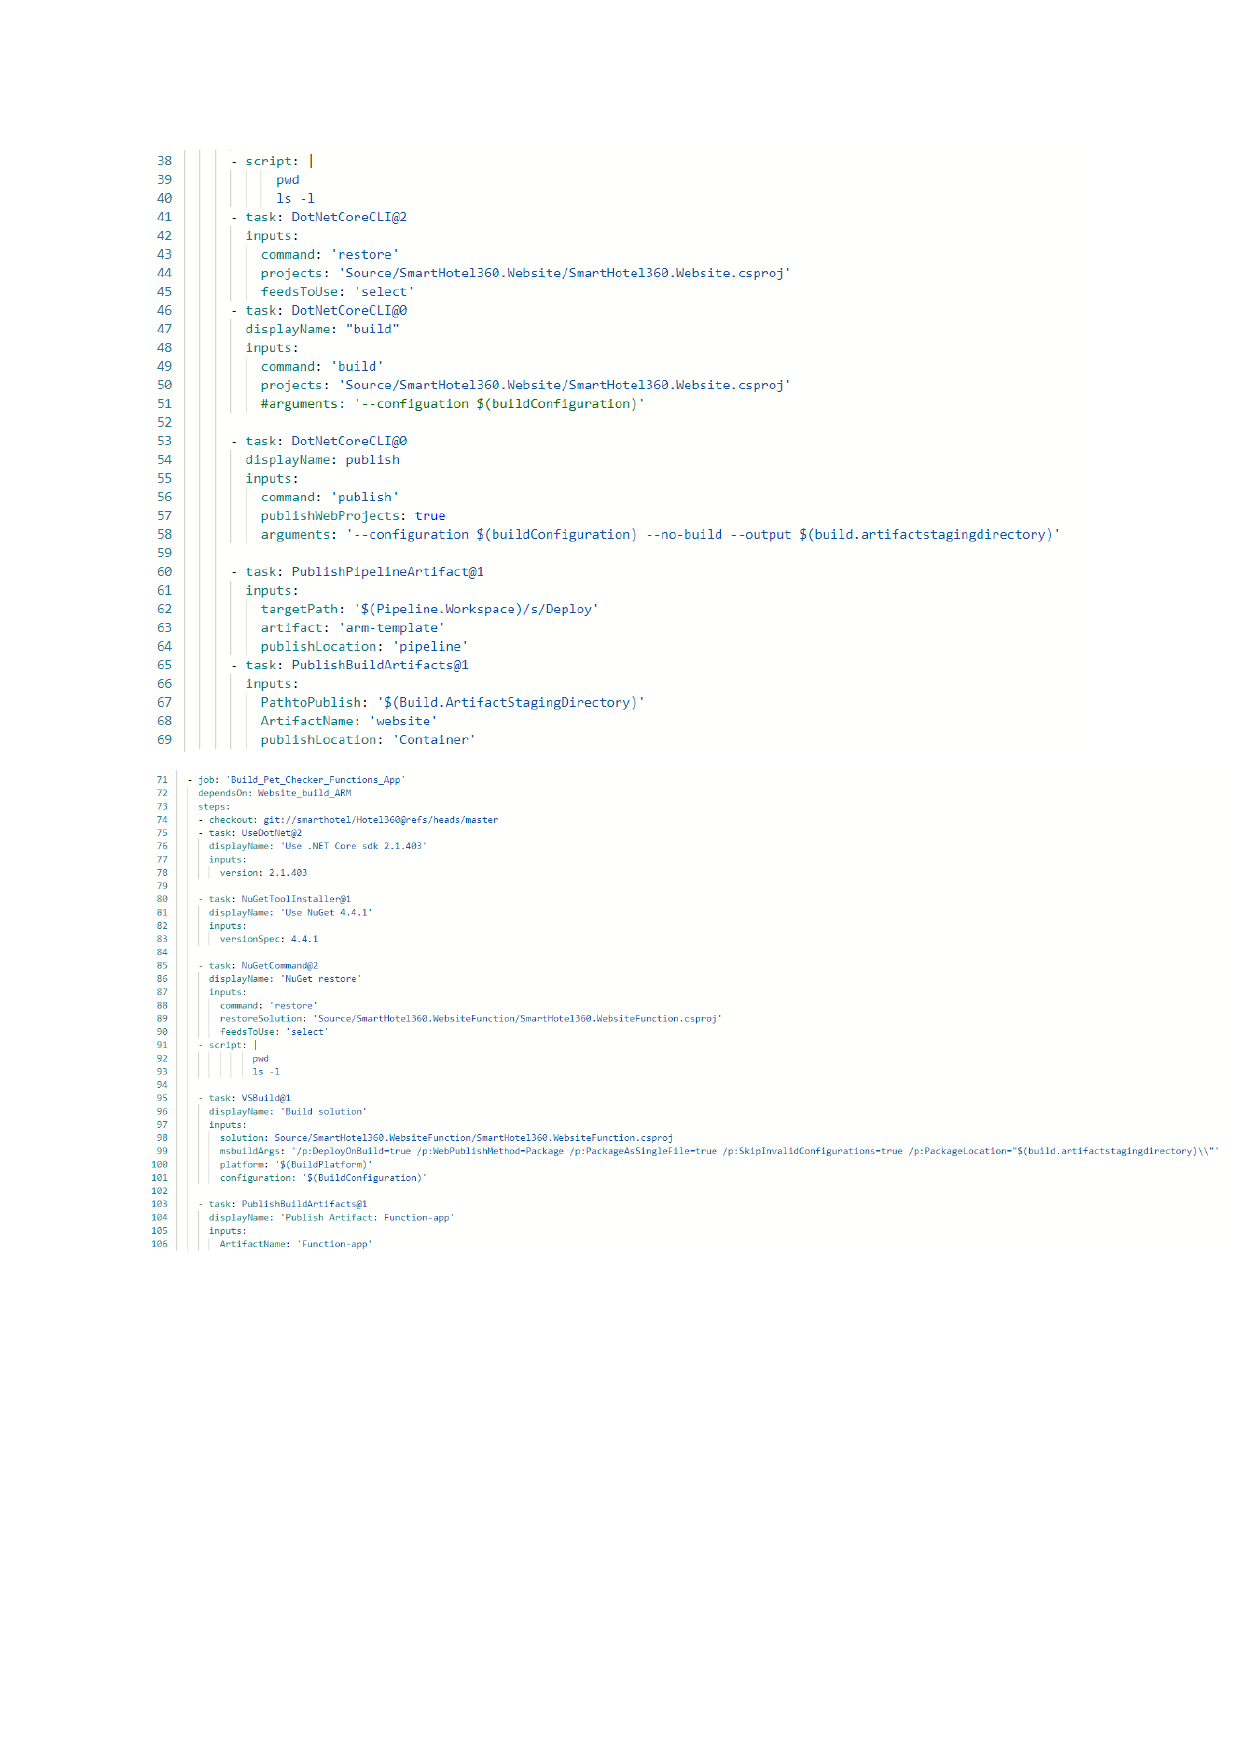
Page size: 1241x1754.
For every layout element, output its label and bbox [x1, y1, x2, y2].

picture [150, 150, 1091, 752]
picture [150, 770, 1225, 1252]
